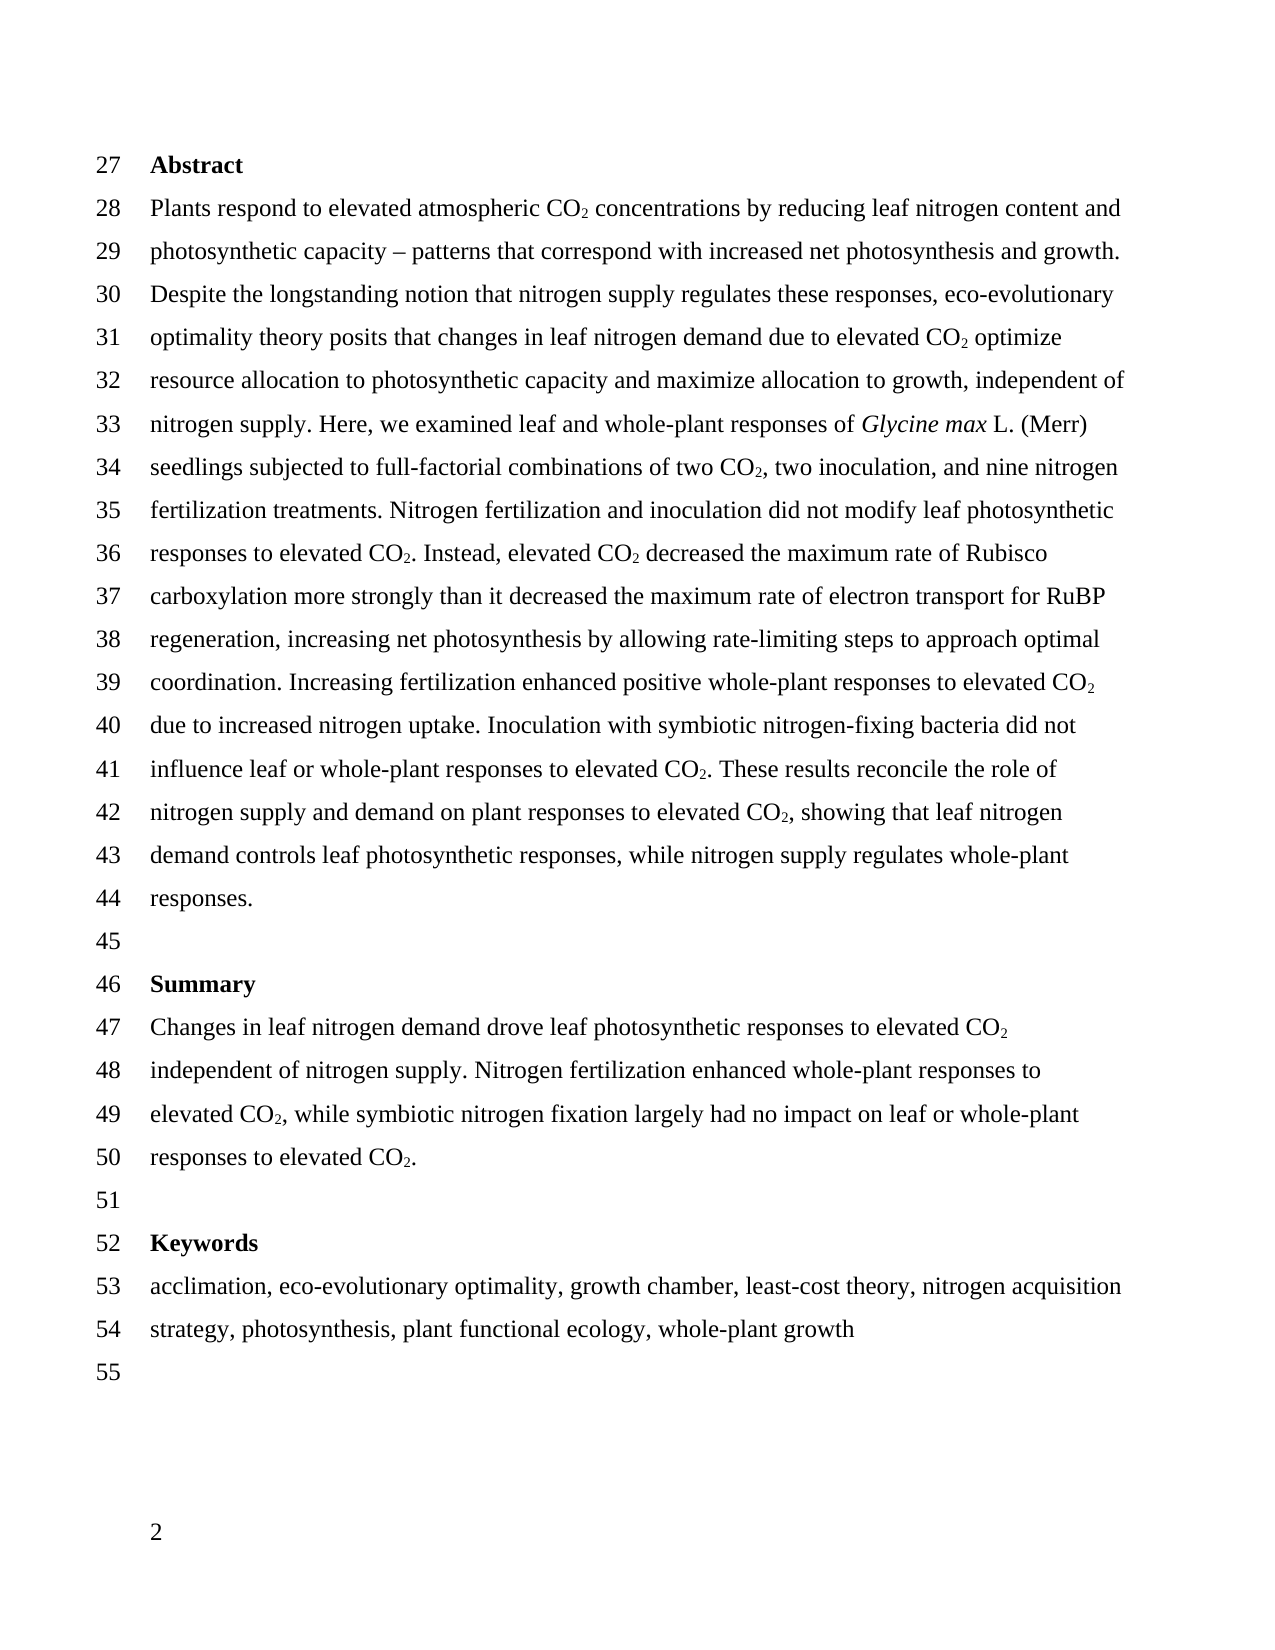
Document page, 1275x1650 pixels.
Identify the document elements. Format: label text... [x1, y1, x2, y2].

text Plants respond to elevated atmospheric CO2 concentrations by reducing leaf nitrogen content and photosynthetic capacity – patterns that correspond with increased net photosynthesis and growth. Despite the longstanding notion that nitrogen supply regulates these responses, eco-evolutionary optimality theory posits that changes in leaf nitrogen demand due to elevated CO2 optimize resource allocation to photosynthetic capacity and maximize allocation to growth, independent of nitrogen supply. Here, we examined leaf and whole-plant responses of Glycine max L. (Merr) seedlings subjected to full-factorial combinations of two CO2, two inoculation, and nine nitrogen fertilization treatments. Nitrogen fertilization and inoculation did not modify leaf photosynthetic responses to elevated CO2. Instead, elevated CO2 decreased the maximum rate of Rubisco carboxylation more strongly than it decreased the maximum rate of electron transport for RuBP regeneration, increasing net photosynthesis by allowing rate-limiting steps to approach optimal coordination. Increasing fertilization enhanced positive whole-plant responses to elevated CO2 due to increased nitrogen uptake. Inoculation with symbiotic nitrogen-fixing bacteria did not influence leaf or whole-plant responses to elevated CO2. These results reconcile the role of nitrogen supply and demand on plant responses to elevated CO2, showing that leaf nitrogen demand controls leaf photosynthetic responses, while nitrogen supply regulates whole-plant responses. [150, 193, 1125, 912]
text Keywords [150, 1228, 1125, 1257]
text Summary [150, 969, 1125, 998]
text Abstract [150, 150, 1125, 179]
text acclimation, eco-evolutionary optimality, growth chamber, least-cost theory, nitrogen acquisition strategy, photosynthesis, plant functional ecology, whole-plant growth [150, 1271, 1125, 1343]
text Changes in leaf nitrogen demand drove leaf photosynthetic responses to elevated CO2 independent of nitrogen supply. Nitrogen fertilization enhanced whole-plant responses to elevated CO2, while symbiotic nitrogen fixation largely had no impact on leaf or whole-plant responses to elevated CO2. [150, 1012, 1125, 1171]
